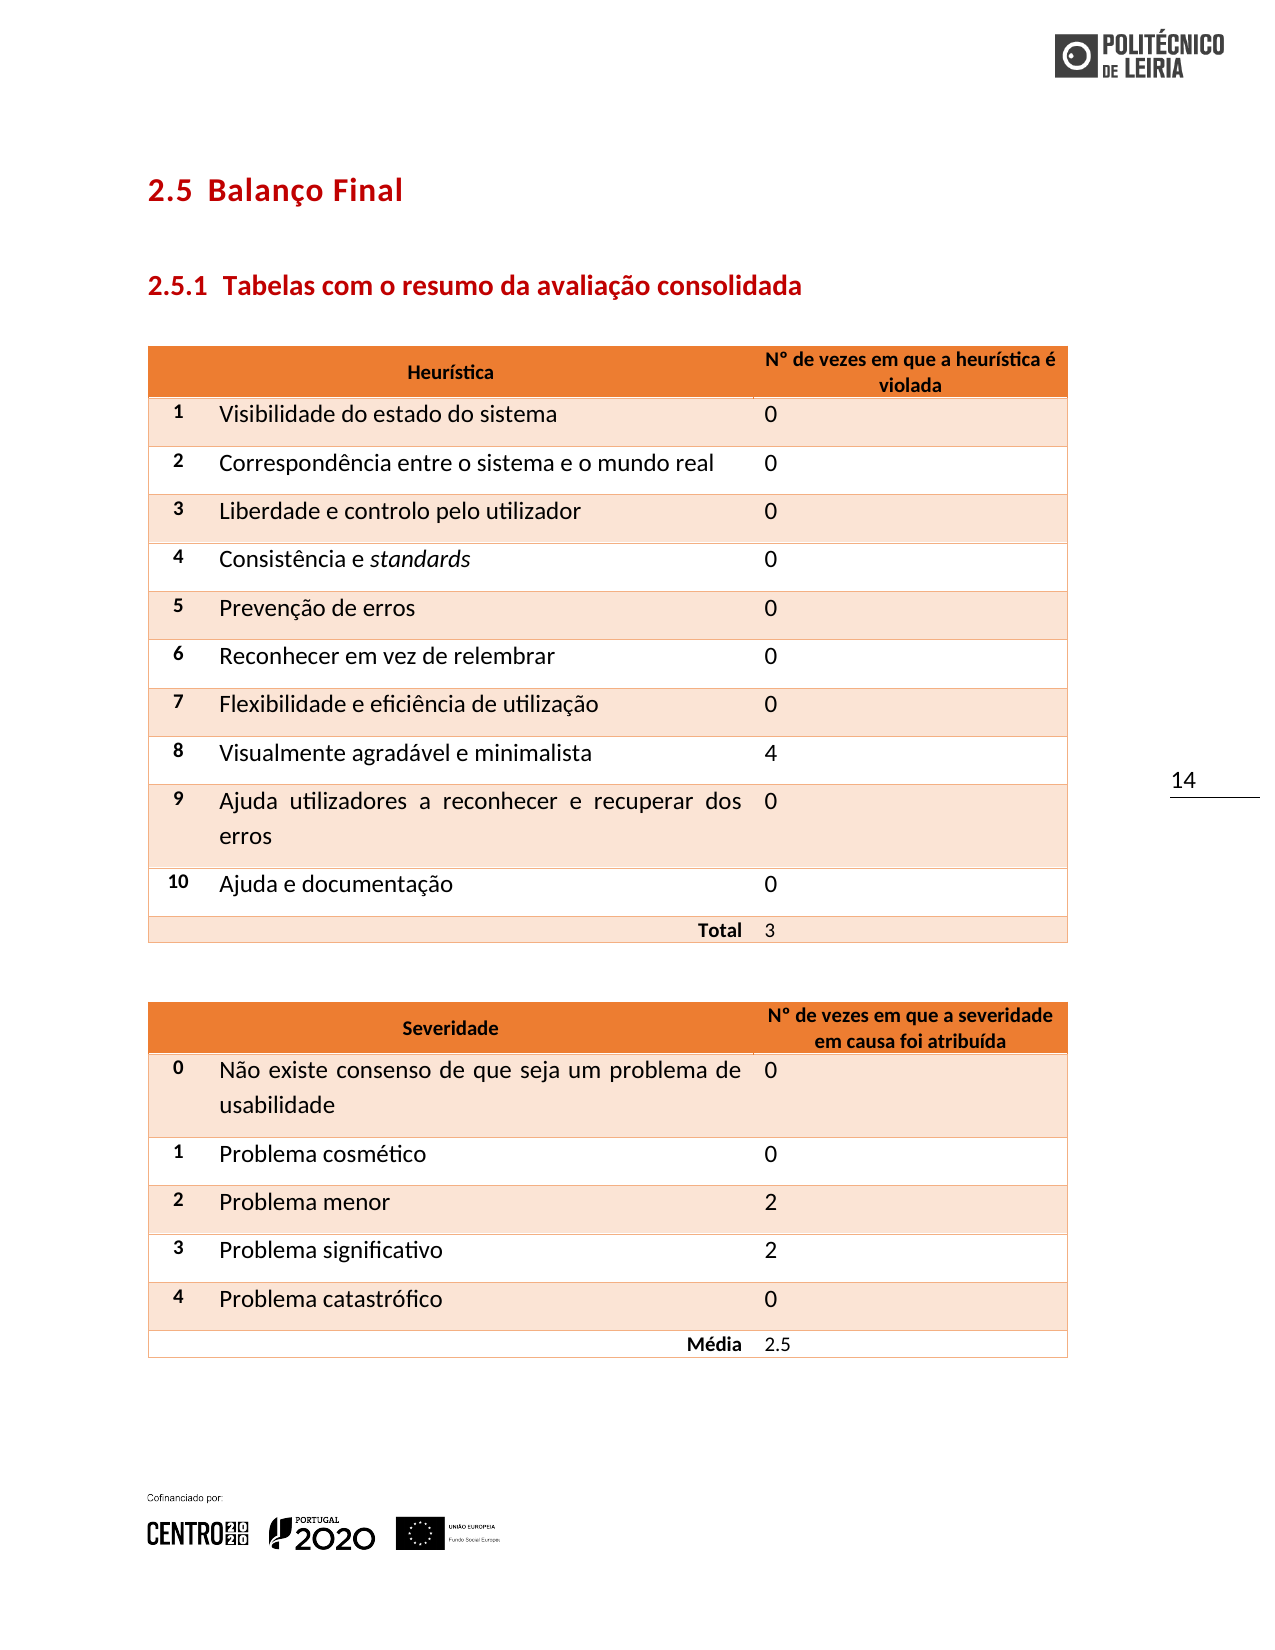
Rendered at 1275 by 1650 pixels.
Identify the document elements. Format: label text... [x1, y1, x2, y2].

table_cell 0 [753, 1138, 1067, 1185]
table_cell 7 [149, 689, 208, 736]
table_cell Problema menor [208, 1186, 753, 1233]
table_header Severidade [149, 1003, 753, 1053]
table_cell 8 [149, 737, 208, 784]
table_cell 6 [149, 640, 208, 687]
table_cell Reconhecer em vez de relembrar [208, 640, 753, 687]
picture [1053, 26, 1225, 80]
table_cell Correspondência entre o sistema e o mundo real [208, 447, 753, 494]
table_cell 10 [149, 869, 208, 916]
table_cell Visibilidade do estado do sistema [208, 399, 753, 446]
table_cell 2 [149, 447, 208, 494]
table_cell 0 [753, 447, 1067, 494]
table_cell Total [149, 917, 753, 942]
subtitle Balanço Final [148, 169, 1127, 209]
table_cell 2 [753, 1186, 1067, 1233]
table_cell 4 [149, 544, 208, 591]
table_cell Visualmente agradável e minimalista [208, 737, 753, 784]
table_cell Liberdade e controlo pelo utilizador [208, 495, 753, 542]
table_cell 5 [149, 592, 208, 639]
table_cell Ajuda e documentação [208, 869, 753, 916]
table_cell Prevenção de erros [208, 592, 753, 639]
table_cell 0 [753, 640, 1067, 687]
table_cell 0 [753, 544, 1067, 591]
table_cell 1 [149, 1138, 208, 1185]
table_cell 2 [753, 1235, 1067, 1282]
table_cell Não existe consenso de que seja um problema de usabilidade [208, 1055, 753, 1137]
table_cell 0 [753, 1283, 1067, 1330]
table_cell 9 [149, 785, 208, 867]
table_cell 2.5 [753, 1331, 1067, 1357]
table_cell 4 [149, 1283, 208, 1330]
table_cell 0 [753, 1055, 1067, 1137]
table_cell 0 [753, 495, 1067, 542]
picture [147, 1494, 500, 1550]
table_cell Problema significativo [208, 1235, 753, 1282]
table_cell 0 [753, 399, 1067, 446]
table_cell Problema cosmético [208, 1138, 753, 1185]
table_cell 0 [753, 869, 1067, 916]
subtitle Tabelas com o resumo da avaliação consolidada [148, 267, 1127, 303]
table_header Nº de vezes em que a severidade em causa foi atribuída [754, 1003, 1067, 1053]
table_cell Problema catastrófico [208, 1283, 753, 1330]
table_cell Consistência e standards [208, 544, 753, 591]
table_cell 3 [149, 495, 208, 542]
table_cell Flexibilidade e eficiência de utilização [208, 689, 753, 736]
table_cell 4 [753, 737, 1067, 784]
table_cell 1 [149, 399, 208, 446]
table_cell 2 [149, 1186, 208, 1233]
table_header Heurística [149, 347, 753, 397]
table_cell 0 [149, 1055, 208, 1137]
table_cell 3 [753, 917, 1067, 942]
table_cell Ajuda utilizadores a reconhecer e recuperar dos erros [208, 785, 753, 867]
table_cell 3 [149, 1235, 208, 1282]
table_cell 0 [753, 689, 1067, 736]
table_header Nº de vezes em que a heurística é violada [754, 347, 1067, 397]
table_cell Média [149, 1331, 753, 1357]
table_cell 0 [753, 785, 1067, 867]
table_cell 0 [753, 592, 1067, 639]
